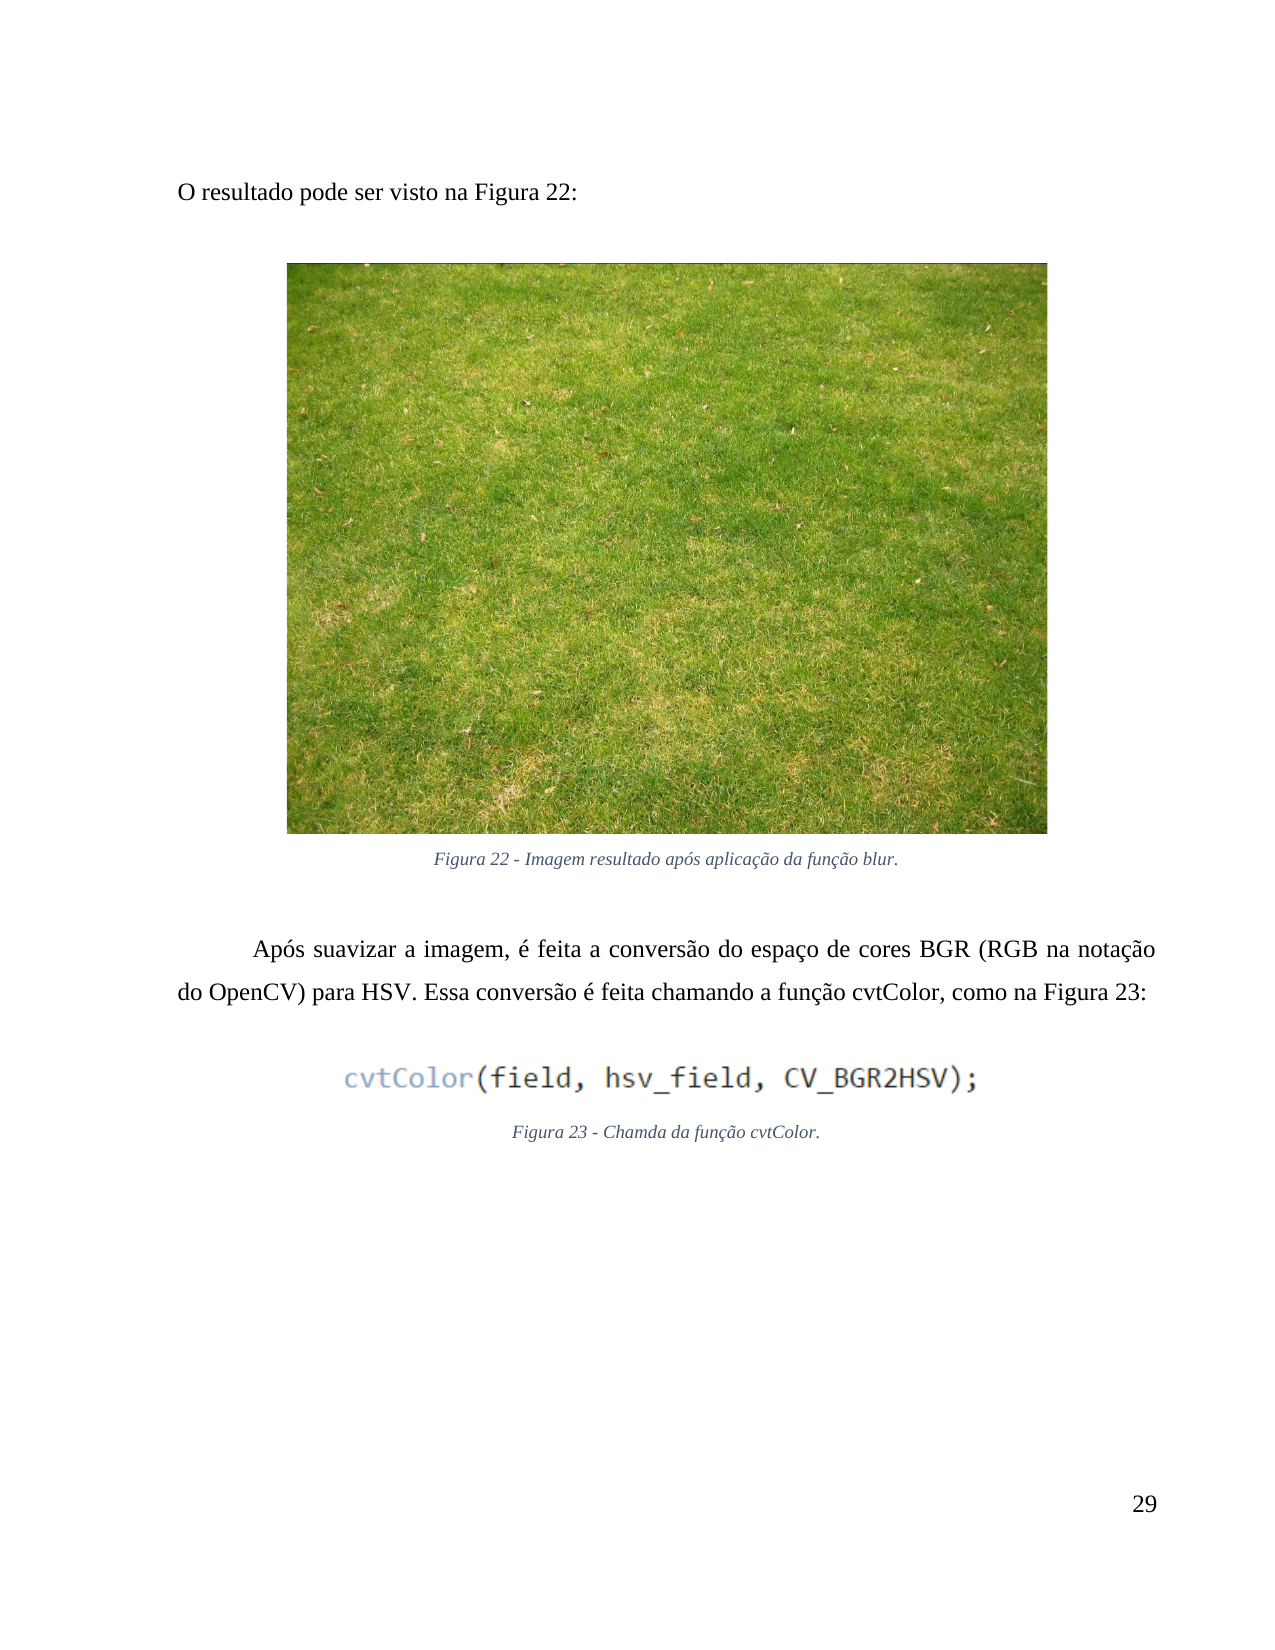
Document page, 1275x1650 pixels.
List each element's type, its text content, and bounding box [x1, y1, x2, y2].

text Figura 22 - Imagem resultado após aplicação da função blur. [177, 848, 1157, 870]
text O resultado pode ser visto na Figura 22: [177, 177, 1157, 206]
picture [344, 1063, 990, 1107]
text Figura 23 - Chamda da função cvtColor. [177, 1121, 1157, 1143]
picture [286, 263, 1048, 834]
text Após suavizar a imagem, é feita a conversão do espaço de cores BGR (RGB na notação do OpenCV) para HSV. Essa conversão é feita chamando a função cvtColor, como na Figura 23: [177, 934, 1157, 1006]
